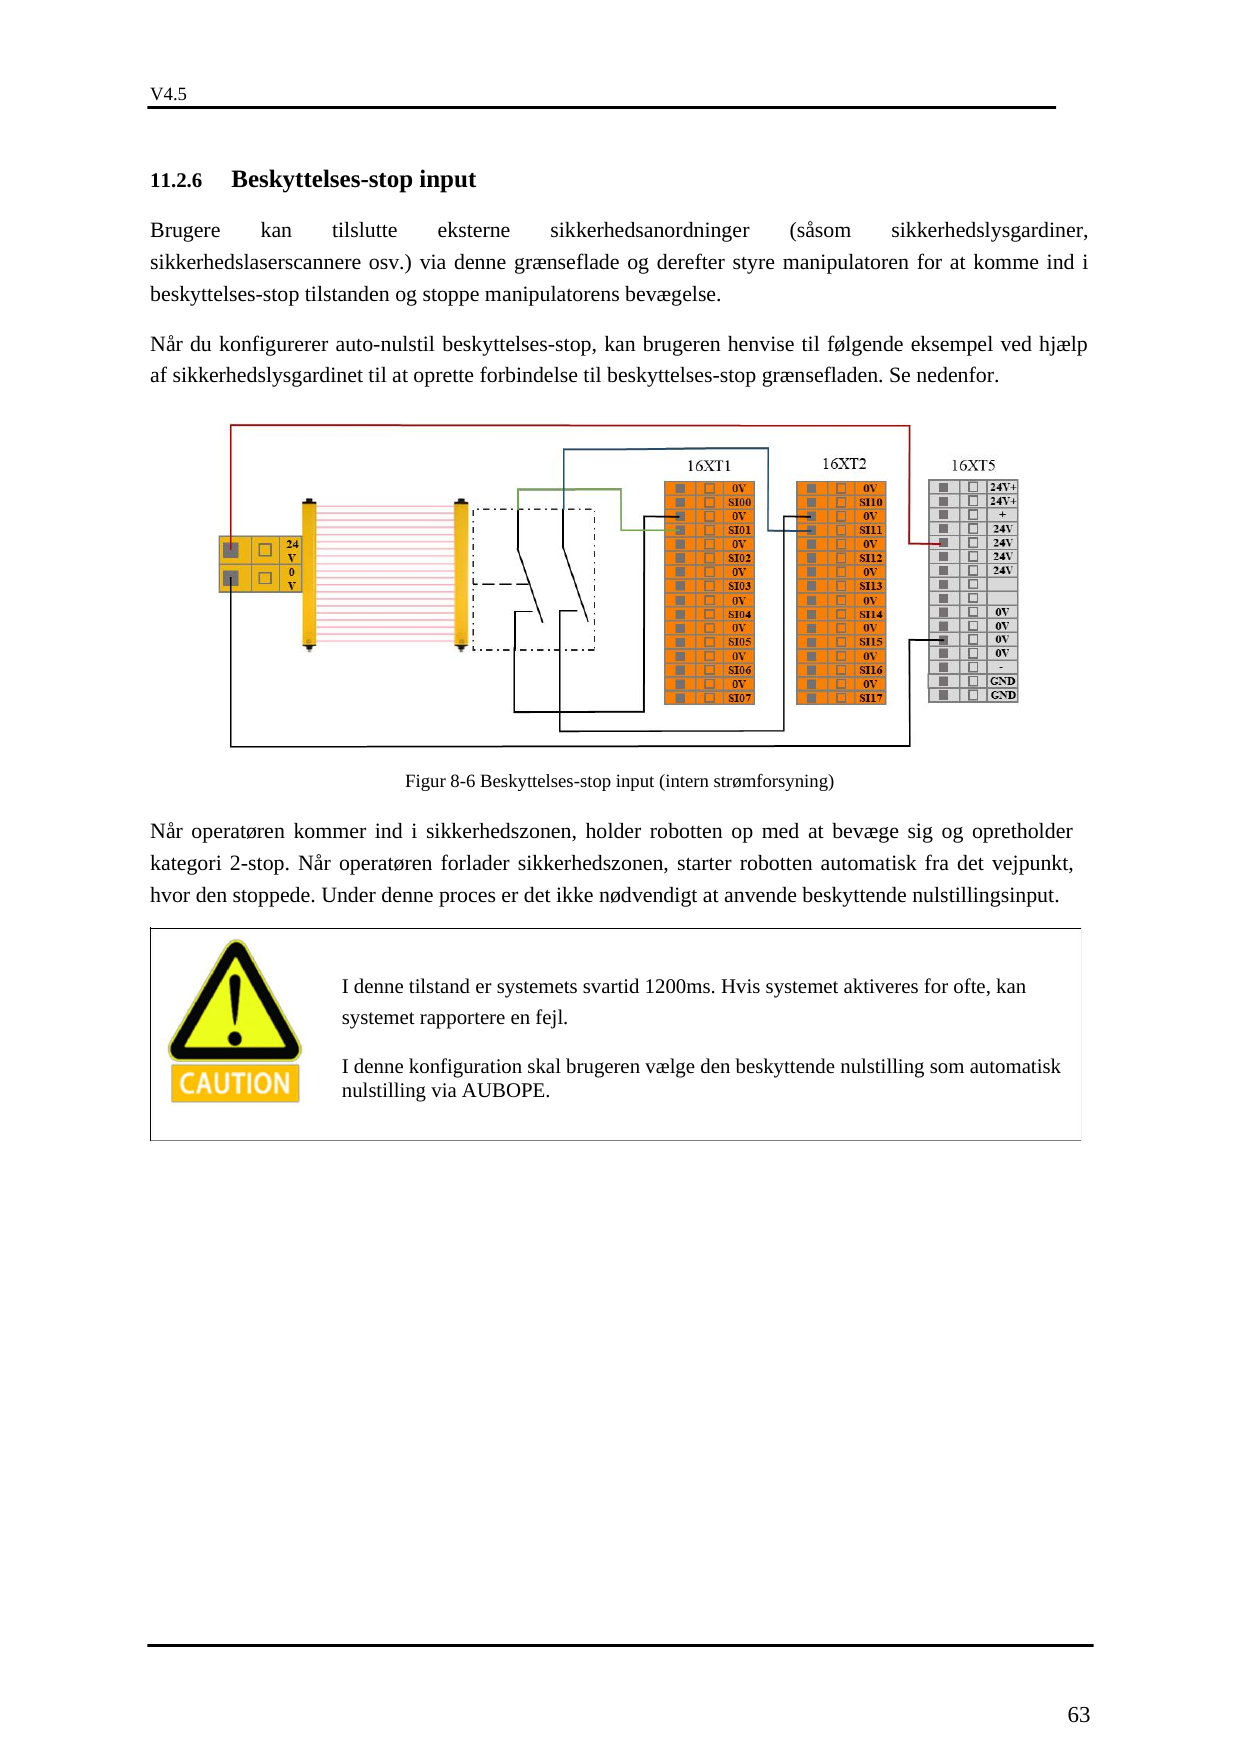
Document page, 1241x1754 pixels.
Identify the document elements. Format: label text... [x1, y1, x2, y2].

text V4.5 [150, 83, 1090, 104]
text Når operatøren kommer ind i sikkerhedszonen, holder robotten op med at bevæge sig og opretholder kategori 2-stop. Når operatøren forlader sikkerhedszonen, starter robotten automatisk fra det vejpunkt, hvor den stoppede. Under denne proces er det ikke nødvendigt at anvende beskyttende nulstillingsinput. [150, 818, 1075, 907]
text Figur 8-6 Beskyttelses-stop input (intern strømforsyning) [150, 770, 1089, 792]
text I denne konfiguration skal brugeren vælge den beskyttende nulstilling som automatisk nulstilling via AUBOPE. [342, 1054, 1090, 1102]
picture [218, 423, 1022, 748]
text I denne tilstand er systemets svartid 1200ms. Hvis systemet aktiveres for ofte, kan systemet rapportere en fejl. [342, 974, 1069, 1029]
subtitle Beskyttelses-stop input [150, 164, 1090, 193]
picture [149, 927, 1082, 1141]
text Brugere kan tilslutte eksterne sikkerhedsanordninger (såsom sikkerhedslysgardiner, sikkerhedslaserscannere osv.) via denne grænseflade og derefter styre manipulatoren for at komme ind i beskyttelses-stop tilstanden og stoppe manipulatorens bevægelse. [150, 217, 1089, 306]
text Når du konfigurerer auto-nulstil beskyttelses-stop, kan brugeren henvise til følgende eksempel ved hjælp af sikkerhedslysgardinet til at oprette forbindelse til beskyttelses-stop grænsefladen. Se nedenfor. [150, 331, 1089, 387]
